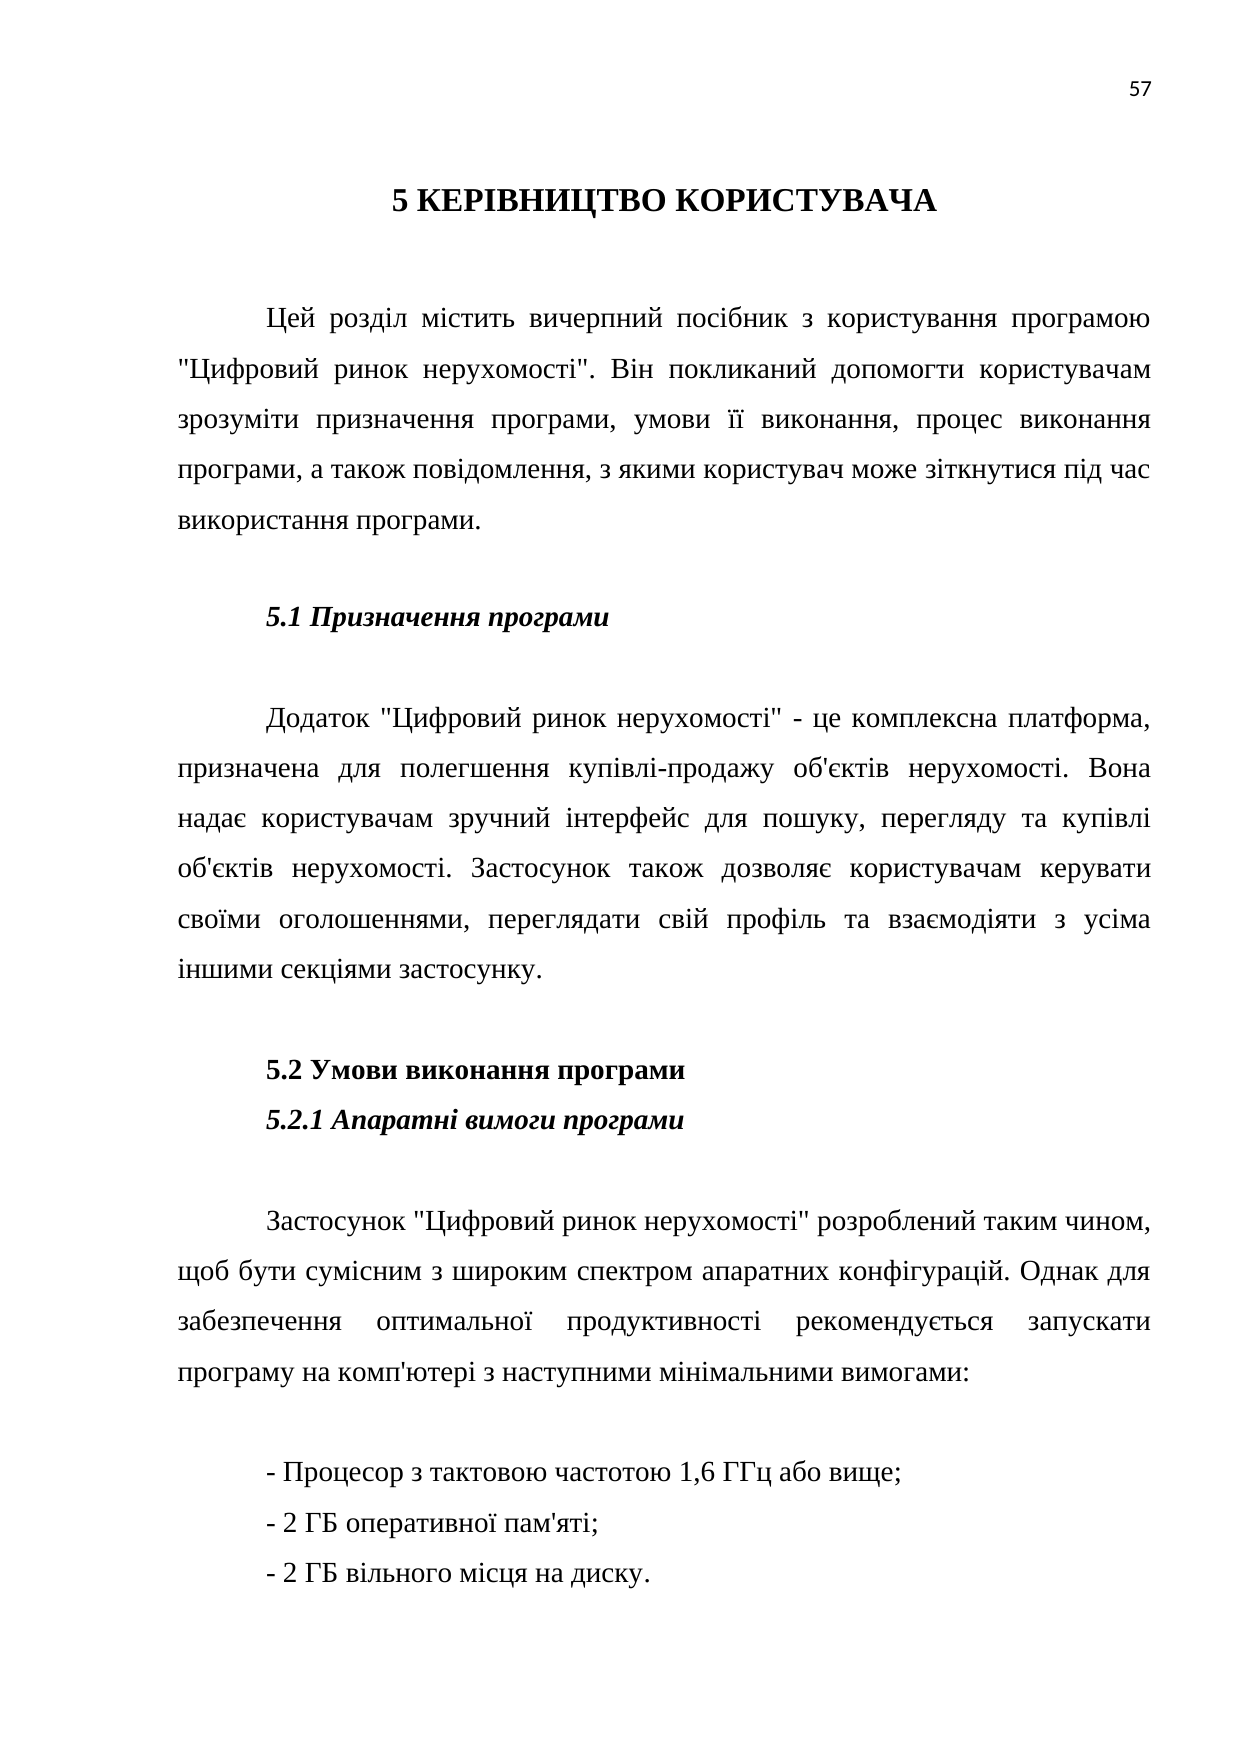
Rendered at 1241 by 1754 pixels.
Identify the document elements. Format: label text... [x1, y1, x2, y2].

title 5.2 Умови виконання програми [177, 1052, 1152, 1085]
title 5.1 Призначення програми [177, 599, 1152, 633]
title 5.2.1 Апаратні вимоги програми [177, 1102, 1152, 1136]
text Додаток "Цифровий ринок нерухомості" - це комплексна платформа, призначена для полегшення купівлі-продажу об'єктів нерухомості. Вона надає користувачам зручний інтерфейс для пошуку, перегляду та купівлі об'єктів нерухомості. Застосунок також дозволяє користувачам керувати своїми оголошеннями, переглядати свій профіль та взаємодіяти з усіма іншими секціями застосунку. [177, 700, 1152, 985]
text - 2 ГБ оперативної пам'яті; [177, 1505, 1152, 1538]
text - Процесор з тактовою частотою 1,6 ГГц або вище; [177, 1454, 1152, 1488]
title 5 керівництво користувача [177, 181, 1152, 219]
text Цей розділ містить вичерпний посібник з користування програмою "Цифровий ринок нерухомості". Він покликаний допомогти користувачам зрозуміти призначення програми, умови її виконання, процес виконання програми, а також повідомлення, з якими користувач може зіткнутися під час використання програми. [177, 301, 1152, 535]
text - 2 ГБ вільного місця на диску. [177, 1555, 1152, 1588]
text Застосунок "Цифровий ринок нерухомості" розроблений таким чином, щоб бути сумісним з широким спектром апаратних конфігурацій. Однак для забезпечення оптимальної продуктивності рекомендується запускати програму на комп'ютері з наступними мінімальними вимогами: [177, 1203, 1152, 1387]
